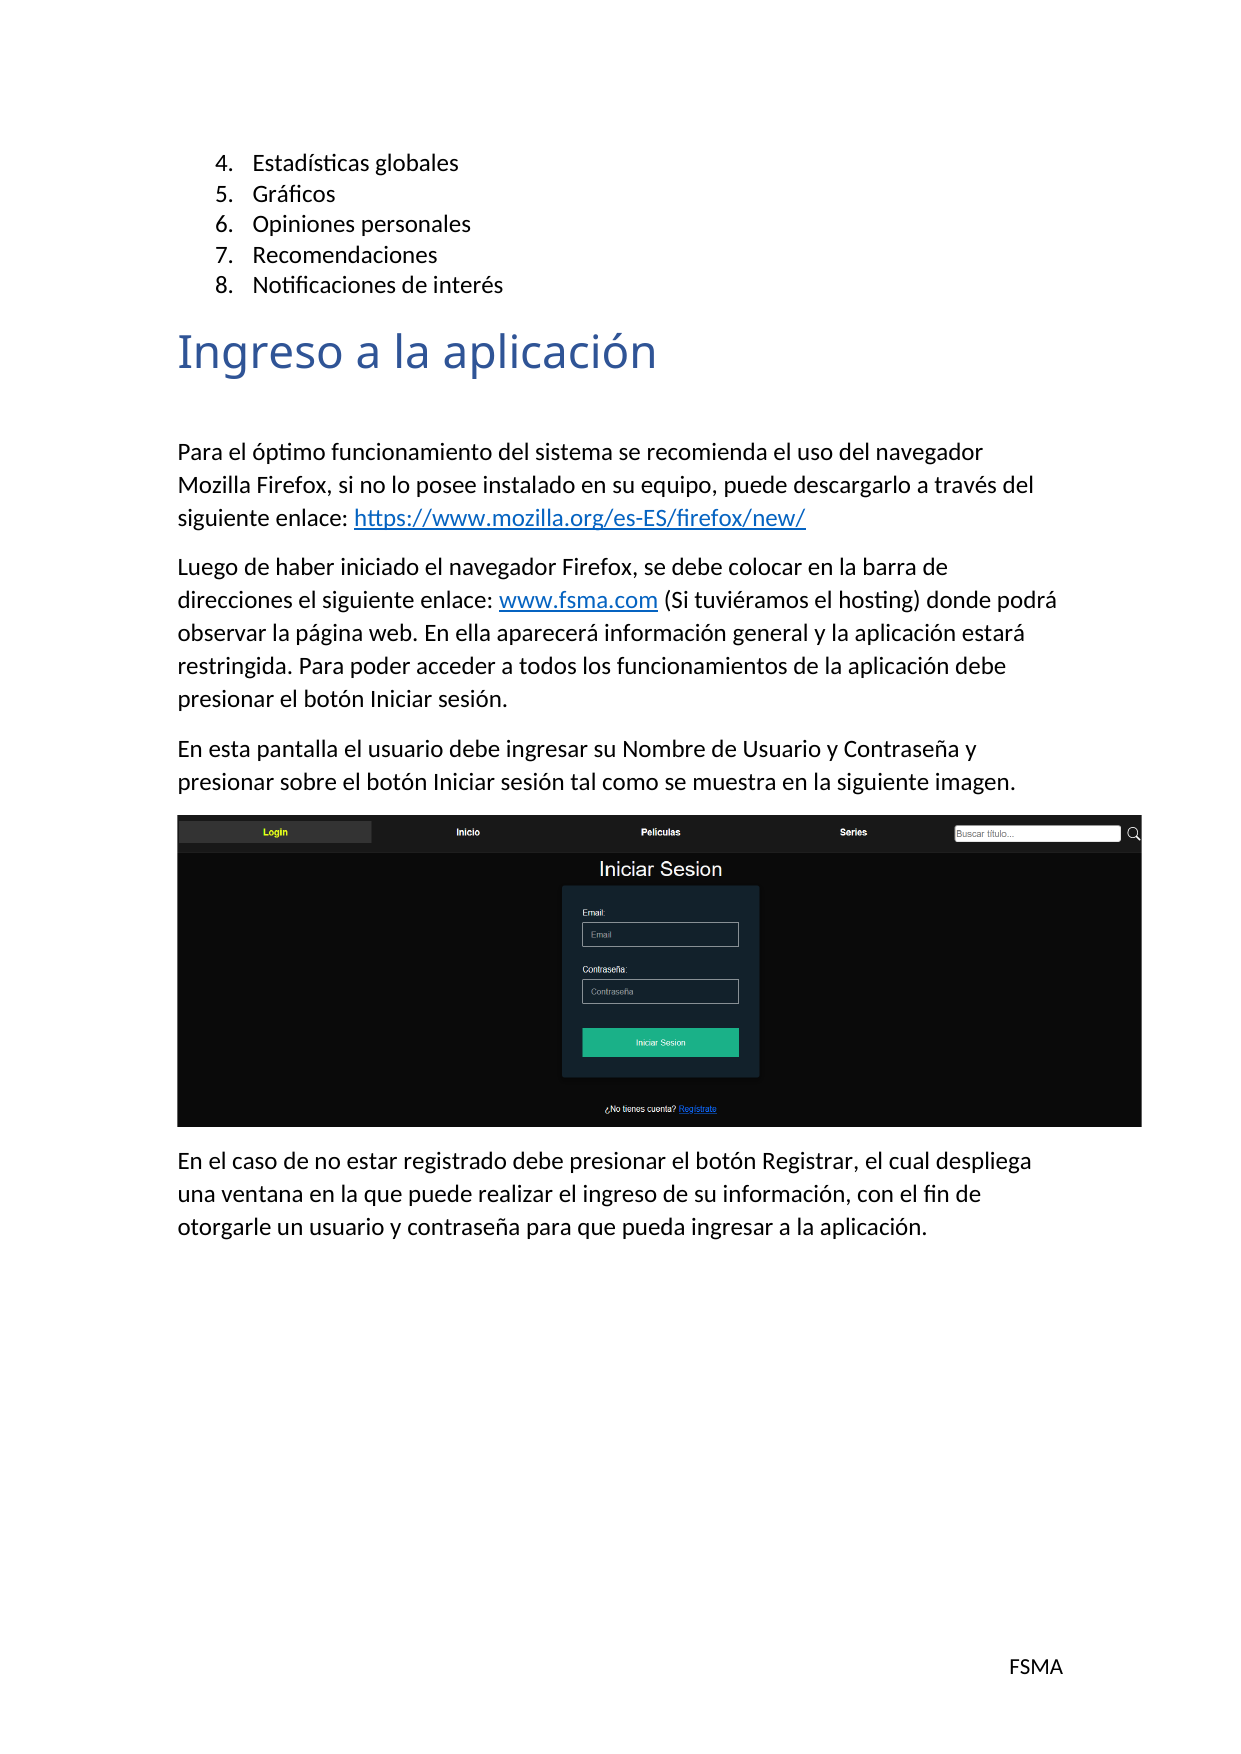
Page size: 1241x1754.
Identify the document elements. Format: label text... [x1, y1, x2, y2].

text Luego de haber iniciado el navegador Firefox, se debe colocar en la barra de direcciones el siguiente enlace: www.fsma.com (Si tuviéramos el hosting) donde podrá observar la página web. En ella aparecerá información general y la aplicación estará restringida. Para poder acceder a todos los funcionamientos de la aplicación debe presionar el botón Iniciar sesión. [177, 552, 1063, 714]
list Recomendaciones [215, 239, 1063, 270]
picture [177, 815, 1142, 1127]
list Estadísticas globales [215, 148, 1063, 178]
subtitle Ingreso a la aplicación [177, 319, 1063, 382]
list Opiniones personales [215, 209, 1063, 239]
list Gráficos [215, 178, 1063, 209]
text En el caso de no estar registrado debe presionar el botón Registrar, el cual despliega una ventana en la que puede realizar el ingreso de su información, con el fin de otorgarle un usuario y contraseña para que pueda ingresar a la aplicación. [177, 1145, 1063, 1241]
list Notificaciones de interés [215, 270, 1063, 300]
text En esta pantalla el usuario debe ingresar su Nombre de Usuario y Contraseña y presionar sobre el botón Iniciar sesión tal como se muestra en la siguiente imagen. [177, 733, 1063, 796]
text Para el óptimo funcionamiento del sistema se recomienda el uso del navegador Mozilla Firefox, si no lo posee instalado en su equipo, puede descargarlo a través del siguiente enlace: https://www.mozilla.org/es-ES/firefox/new/ [177, 436, 1063, 532]
